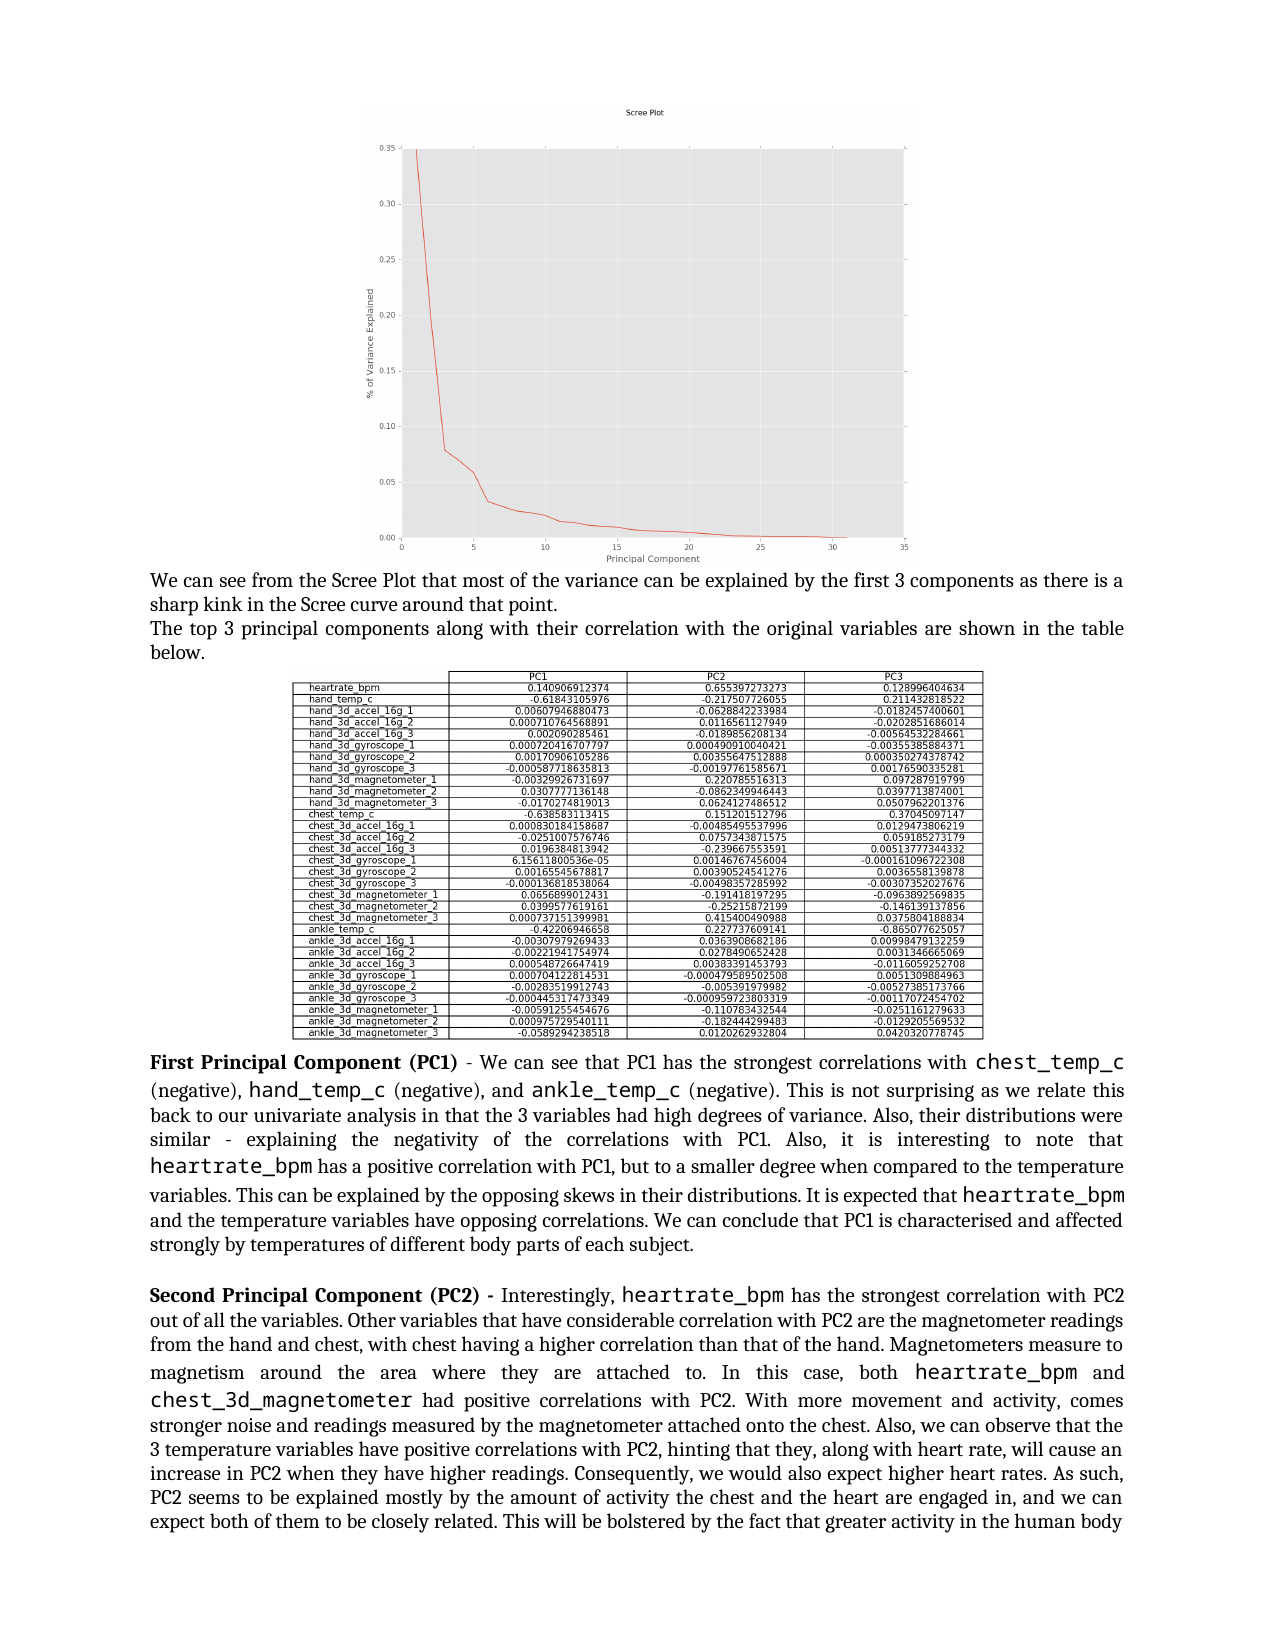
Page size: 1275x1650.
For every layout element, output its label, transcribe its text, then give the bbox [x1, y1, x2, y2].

text The top 3 principal components along with their correlation with the original variables are shown in the table below. [150, 616, 1125, 664]
picture [286, 664, 989, 1047]
picture [361, 104, 914, 569]
text First Principal Component (PC1) - We can see that PC1 has the strongest correlations with chest_temp_c (negative), hand_temp_c (negative), and ankle_temp_c (negative). This is not surprising as we relate this back to our univariate analysis in that the 3 variables had high degrees of variance. Also, their distributions were similar - explaining the negativity of the correlations with PC1. Also, it is interesting to note that heartrate_bpm has a positive correlation with PC1, but to a smaller degree when compared to the temperature variables. This can be explained by the opposing skews in their distributions. It is expected that heartrate_bpm and the temperature variables have opposing correlations. We can conclude that PC1 is characterised and affected strongly by temperatures of different body parts of each subject. [150, 1047, 1125, 1256]
text We can see from the Scree Plot that most of the variance can be explained by the first 3 components as there is a sharp kink in the Scree curve around that point. [150, 568, 1125, 616]
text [150, 1280, 1125, 1533]
